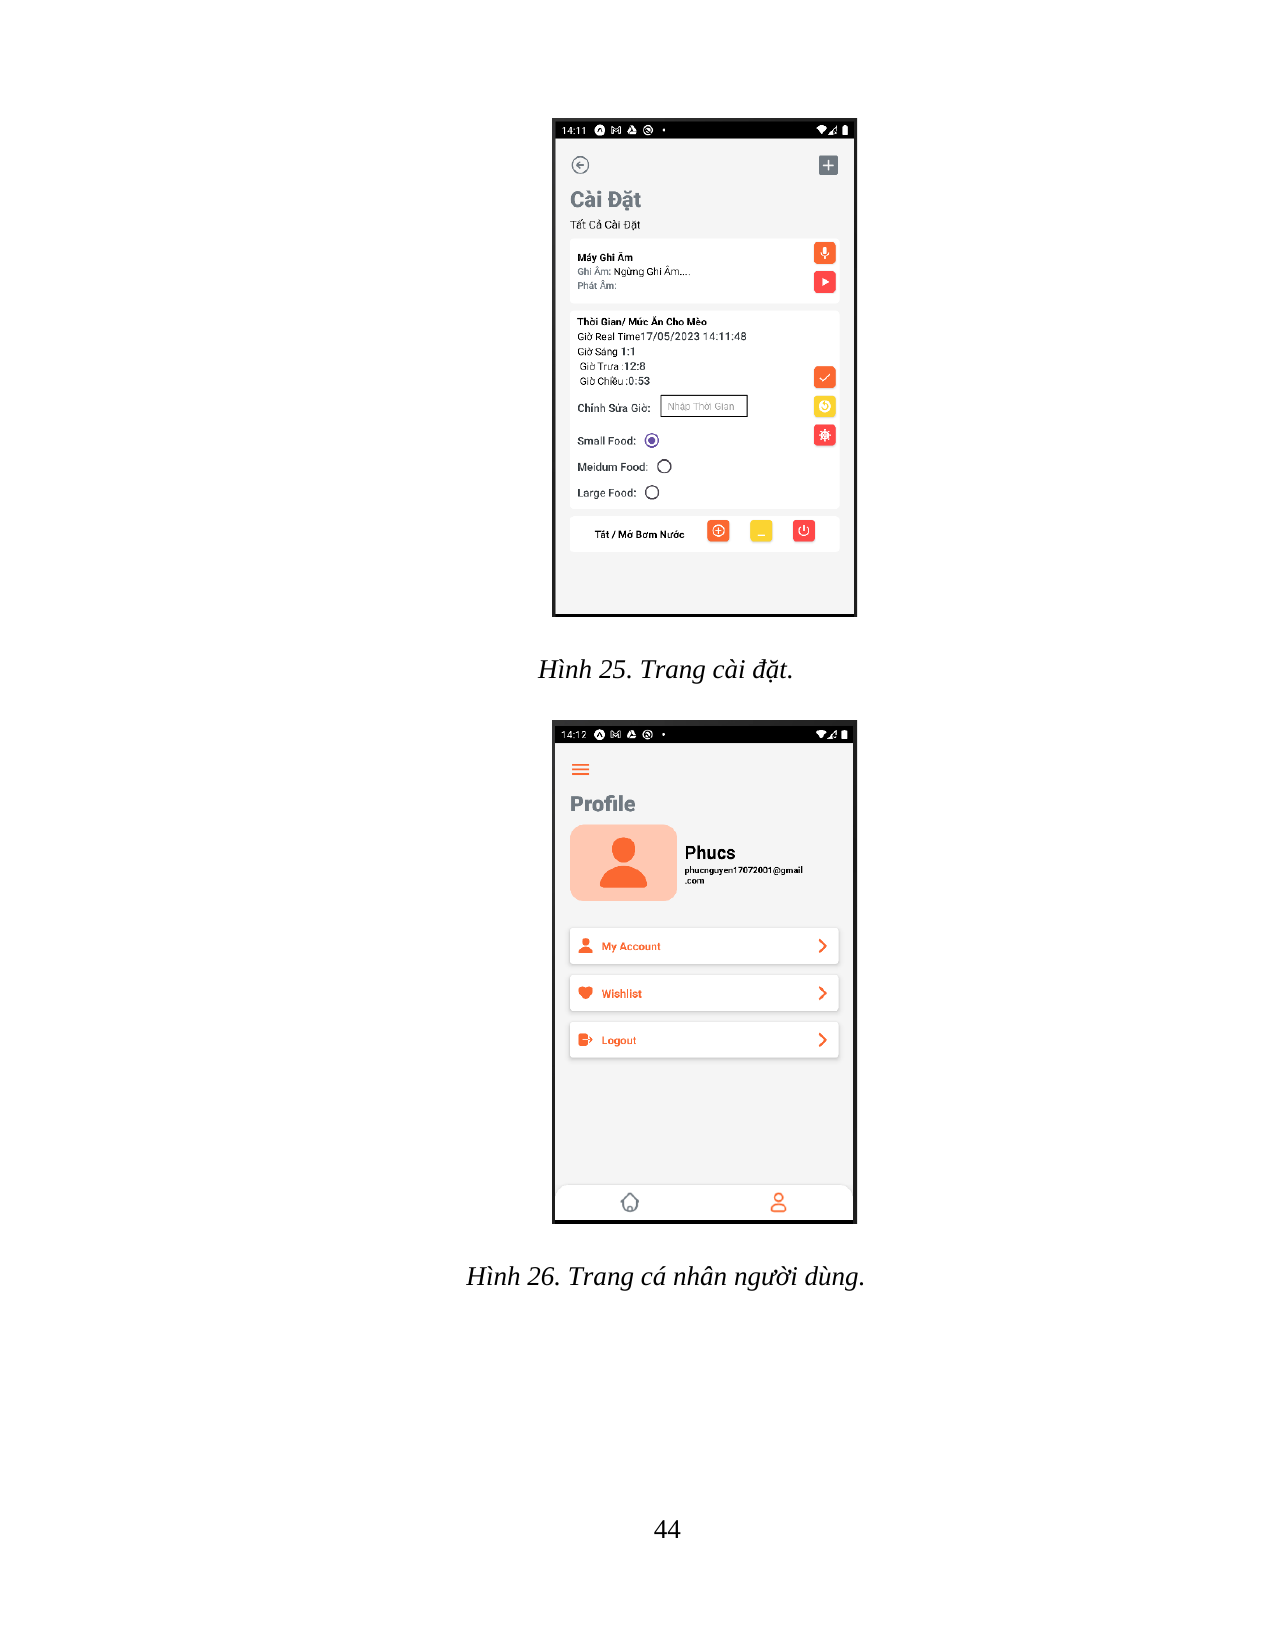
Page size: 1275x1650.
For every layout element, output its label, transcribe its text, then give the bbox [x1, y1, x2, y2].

picture [552, 720, 858, 1224]
text Hình 25. Trang cài đặt. [177, 653, 1157, 684]
text Hình 26. Trang cá nhân người dùng. [177, 1260, 1157, 1291]
picture [552, 118, 858, 617]
